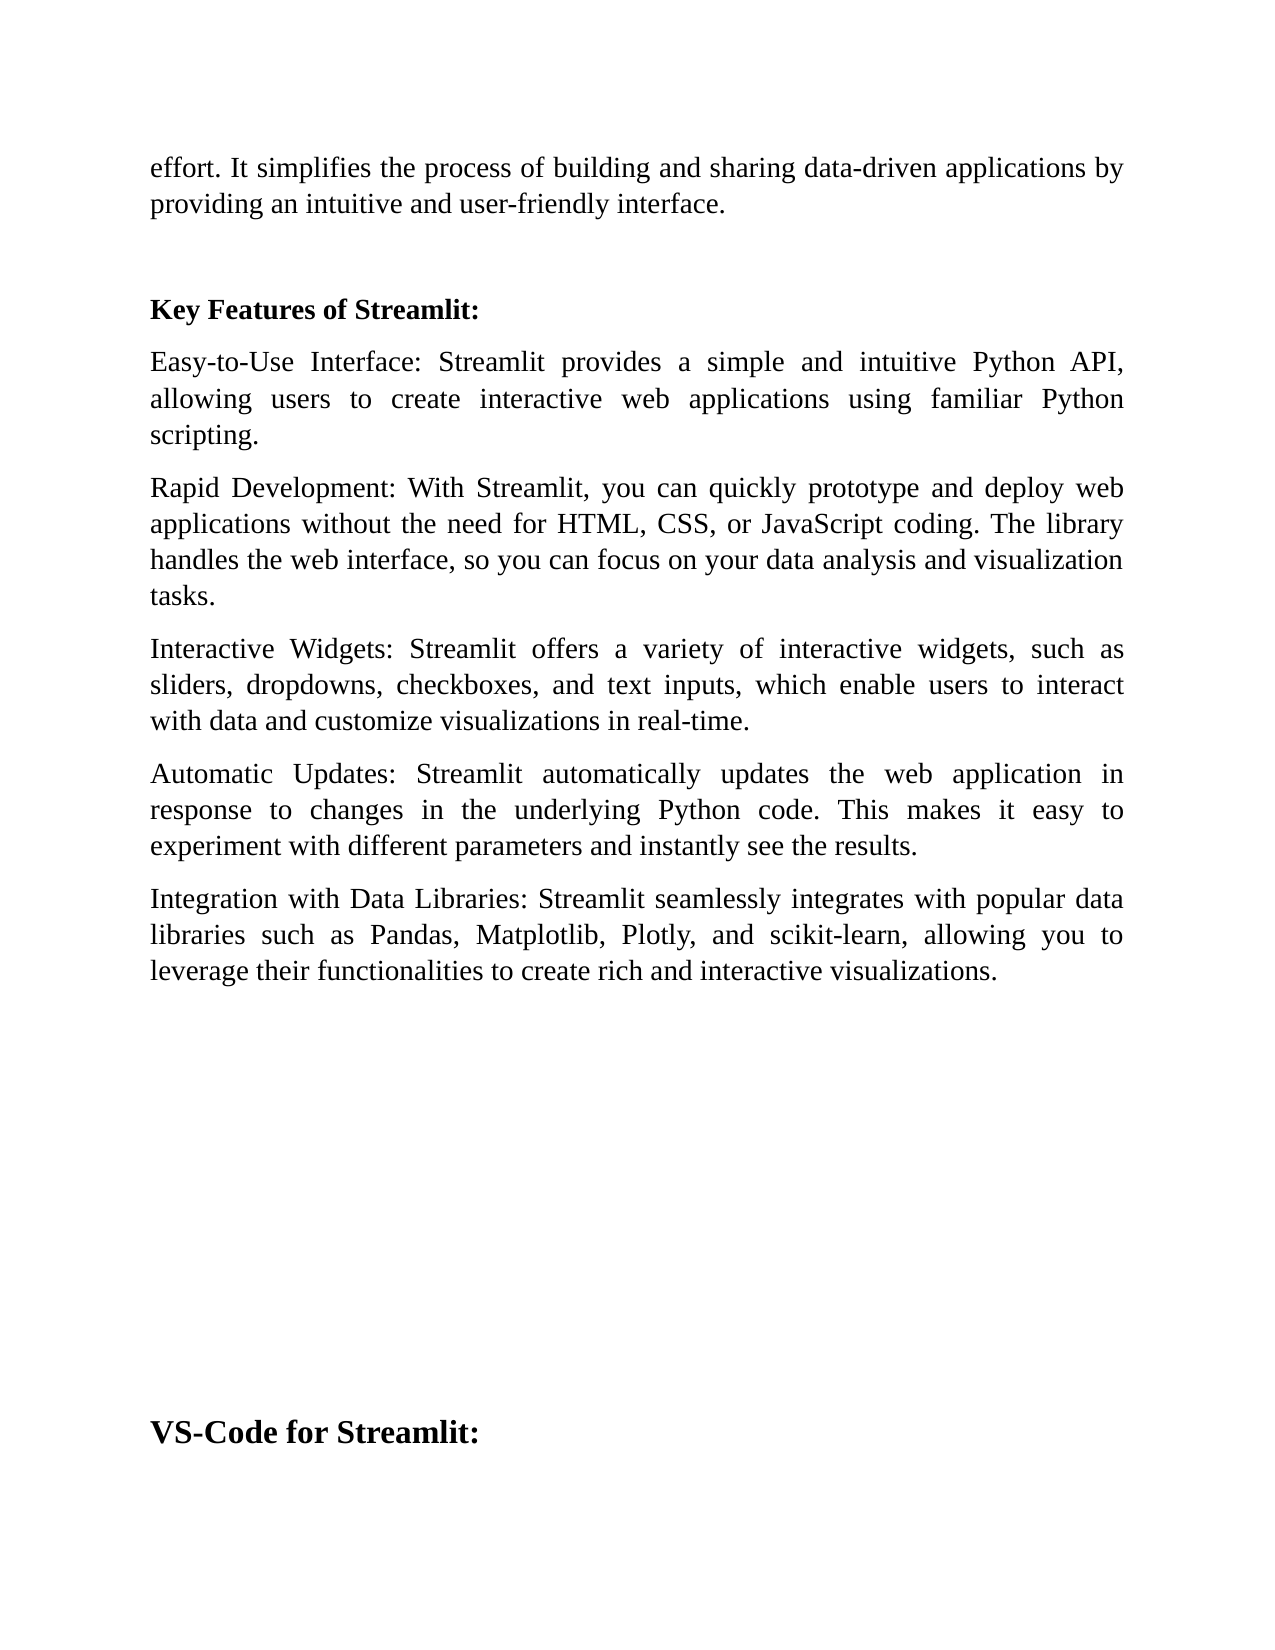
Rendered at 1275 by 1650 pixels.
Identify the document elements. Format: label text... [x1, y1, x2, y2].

text VS-Code for Streamlit: [150, 1412, 1125, 1451]
text Integration with Data Libraries: Streamlit seamlessly integrates with popular data libraries such as Pandas, Matplotlib, Plotly, and scikit-learn, allowing you to leverage their functionalities to create rich and interactive visualizations. [150, 881, 1125, 987]
text Automatic Updates: Streamlit automatically updates the web application in response to changes in the underlying Python code. This makes it easy to experiment with different parameters and instantly see the results. [150, 756, 1125, 862]
text Easy-to-Use Interface: Streamlit provides a simple and intuitive Python API, allowing users to create interactive web applications using familiar Python scripting. [150, 344, 1125, 450]
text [150, 150, 1125, 220]
text Rapid Development: With Streamlit, you can quickly prototype and deploy web applications without the need for HTML, CSS, or JavaScript coding. The library handles the web interface, so you can focus on your data analysis and visualization tasks. [150, 470, 1125, 612]
text Key Features of Streamlit: [150, 292, 1125, 325]
text Interactive Widgets: Streamlit offers a variety of interactive widgets, such as sliders, dropdowns, checkboxes, and text inputs, which enable users to interact with data and customize visualizations in real-time. [150, 631, 1125, 737]
